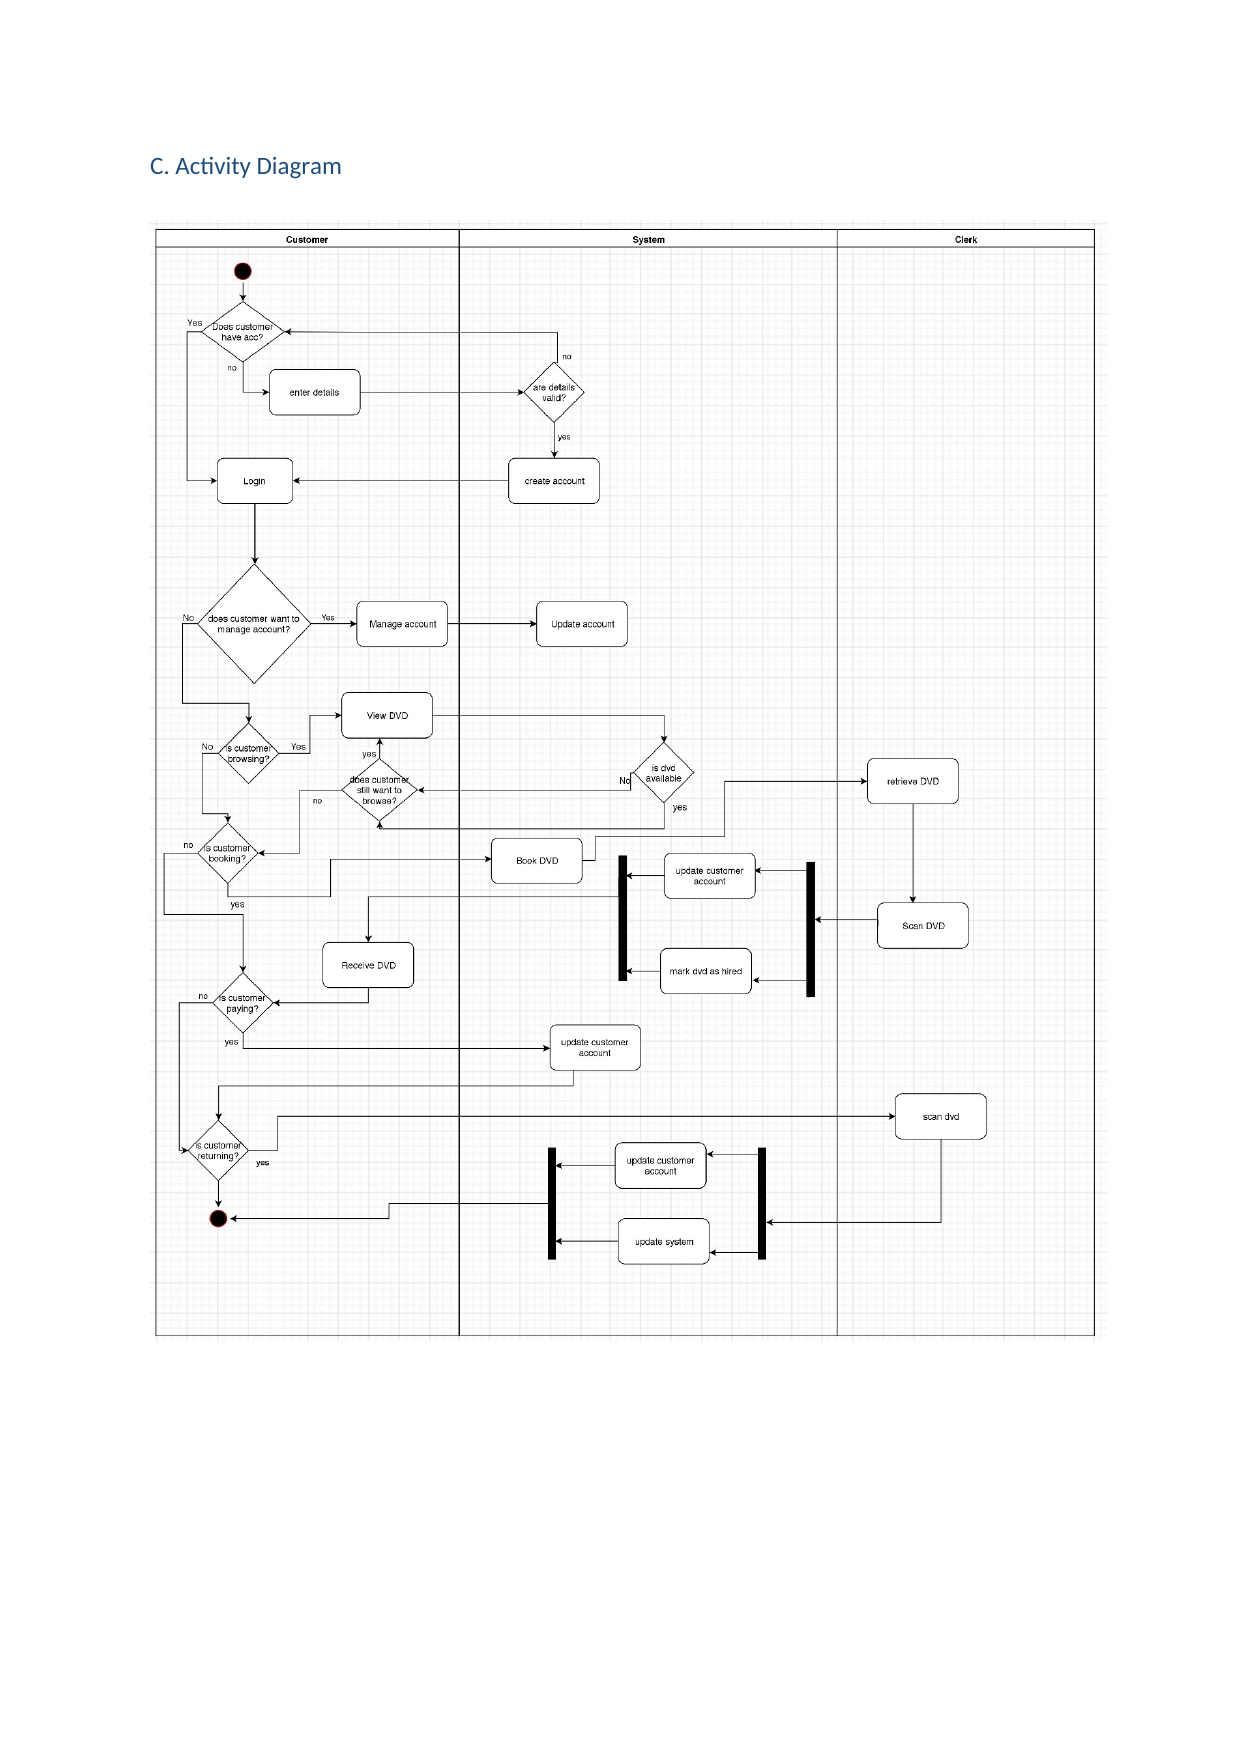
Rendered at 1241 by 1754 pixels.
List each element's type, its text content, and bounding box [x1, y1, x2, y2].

picture [150, 220, 1108, 1341]
subtitle C. Activity Diagram [150, 150, 1090, 181]
